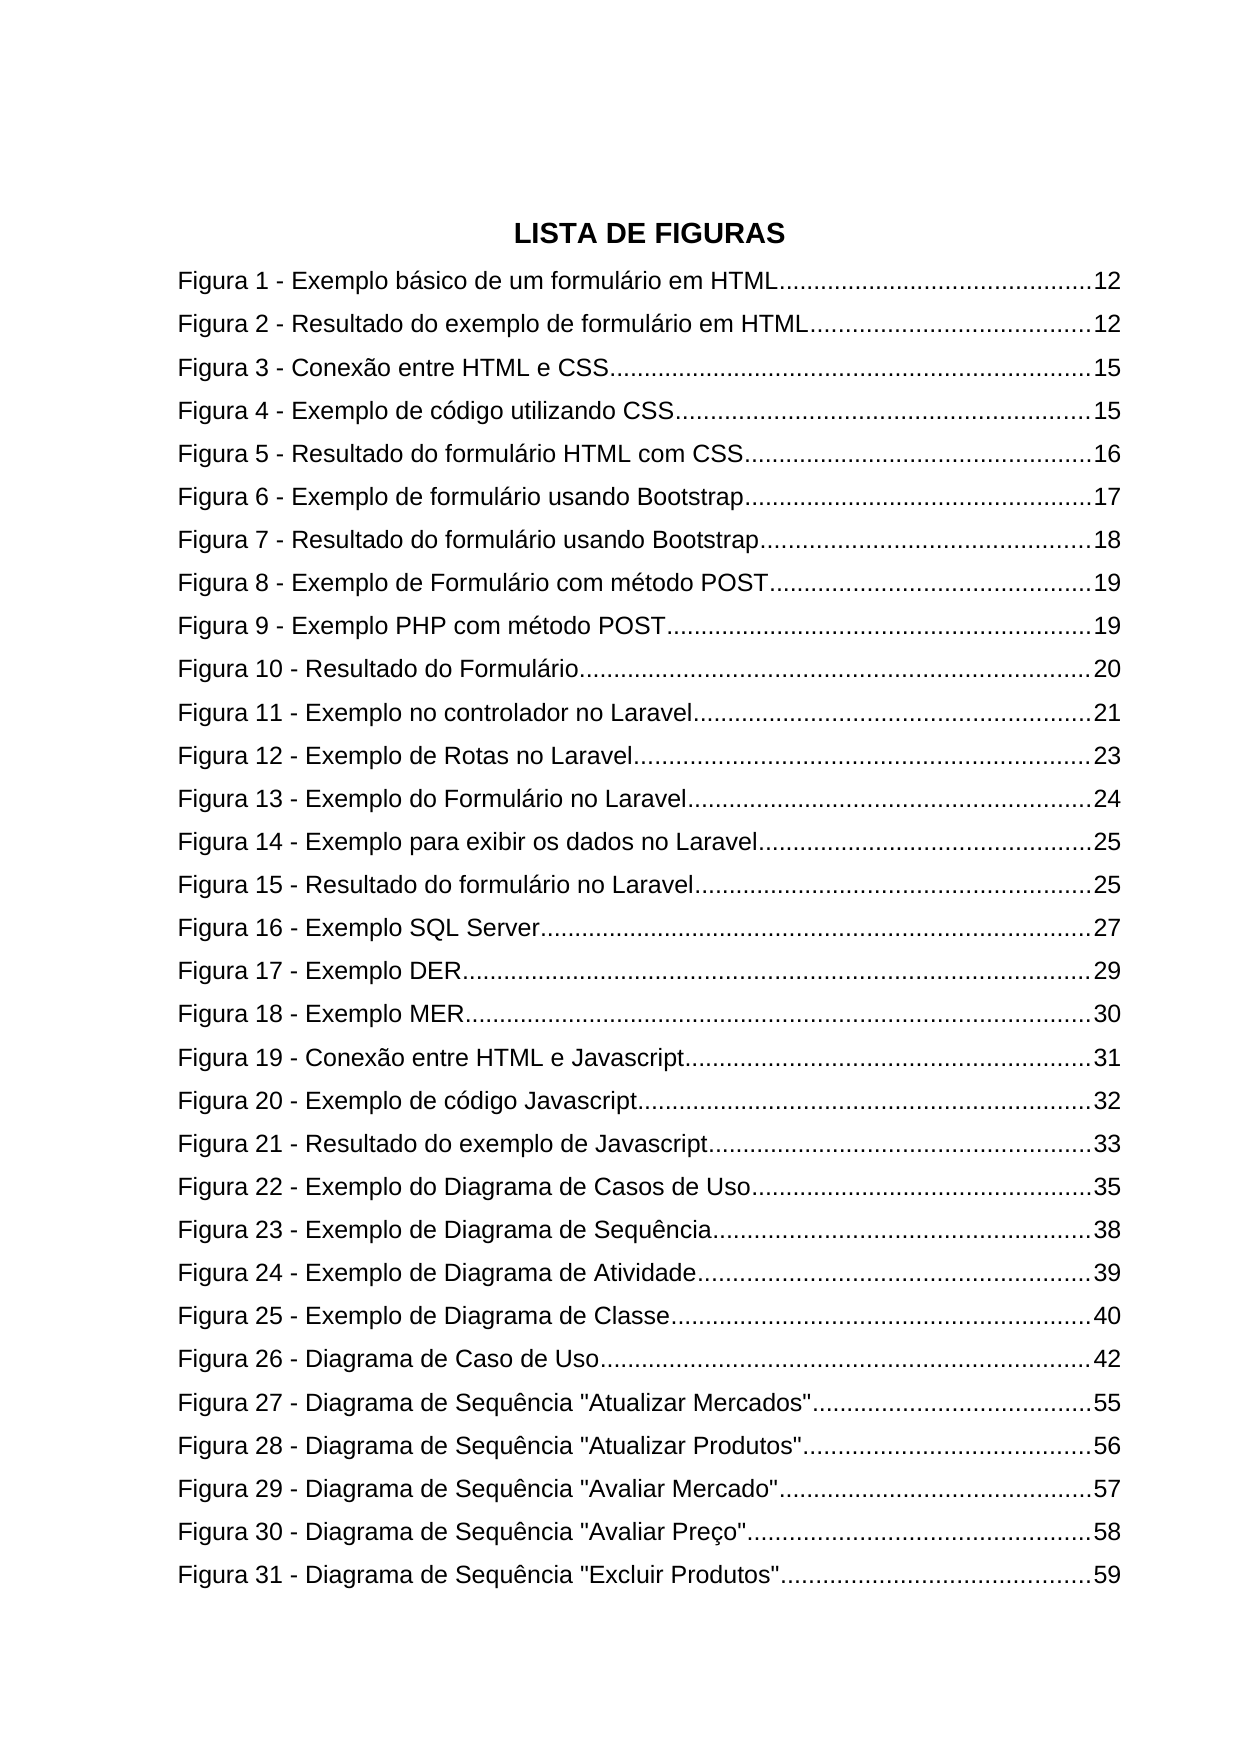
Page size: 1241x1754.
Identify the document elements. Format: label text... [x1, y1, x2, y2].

text Figura 3 - Conexão entre HTML e CSS 15 [177, 353, 1122, 381]
text Figura 11 - Exemplo no controlador no Laravel 21 [177, 698, 1122, 726]
text Figura 9 - Exemplo PHP com método POST 19 [177, 611, 1122, 640]
text Figura 17 - Exemplo DER 29 [177, 956, 1122, 985]
text Figura 24 - Exemplo de Diagrama de Atividade 39 [177, 1258, 1122, 1287]
text Figura 22 - Exemplo do Diagrama de Casos de Uso 35 [177, 1172, 1122, 1201]
text Figura 29 - Diagrama de Sequência "Avaliar Mercado" 57 [177, 1474, 1122, 1503]
text Figura 20 - Exemplo de código Javascript 32 [177, 1086, 1122, 1114]
text Figura 5 - Resultado do formulário HTML com CSS 16 [177, 439, 1122, 468]
text Figura 6 - Exemplo de formulário usando Bootstrap 17 [177, 482, 1122, 511]
text Figura 18 - Exemplo MER 30 [177, 999, 1122, 1028]
text Figura 16 - Exemplo SQL Server 27 [177, 913, 1122, 942]
text Figura 8 - Exemplo de Formulário com método POST 19 [177, 568, 1122, 597]
text Figura 25 - Exemplo de Diagrama de Classe 40 [177, 1301, 1122, 1330]
text Figura 30 - Diagrama de Sequência "Avaliar Preço" 58 [177, 1517, 1122, 1546]
text Figura 2 - Resultado do exemplo de formulário em HTML 12 [177, 309, 1122, 338]
text Figura 31 - Diagrama de Sequência "Excluir Produtos" 59 [177, 1560, 1122, 1589]
text Figura 28 - Diagrama de Sequência "Atualizar Produtos" 56 [177, 1431, 1122, 1459]
text Figura 7 - Resultado do formulário usando Bootstrap 18 [177, 525, 1122, 554]
text Figura 15 - Resultado do formulário no Laravel 25 [177, 870, 1122, 899]
text Figura 13 - Exemplo do Formulário no Laravel 24 [177, 784, 1122, 813]
text Figura 19 - Conexão entre HTML e Javascript 31 [177, 1043, 1122, 1071]
text Figura 14 - Exemplo para exibir os dados no Laravel 25 [177, 827, 1122, 856]
text Figura 21 - Resultado do exemplo de Javascript 33 [177, 1129, 1122, 1158]
text Figura 27 - Diagrama de Sequência "Atualizar Mercados" 55 [177, 1388, 1122, 1416]
text LISTA DE FIGURAS [177, 216, 1122, 249]
text Figura 4 - Exemplo de código utilizando CSS 15 [177, 396, 1122, 424]
text Figura 10 - Resultado do Formulário 20 [177, 654, 1122, 683]
text Figura 1 - Exemplo básico de um formulário em HTML 12 [177, 266, 1122, 295]
text Figura 26 - Diagrama de Caso de Uso 42 [177, 1344, 1122, 1373]
text Figura 12 - Exemplo de Rotas no Laravel 23 [177, 741, 1122, 769]
text Figura 23 - Exemplo de Diagrama de Sequência 38 [177, 1215, 1122, 1244]
